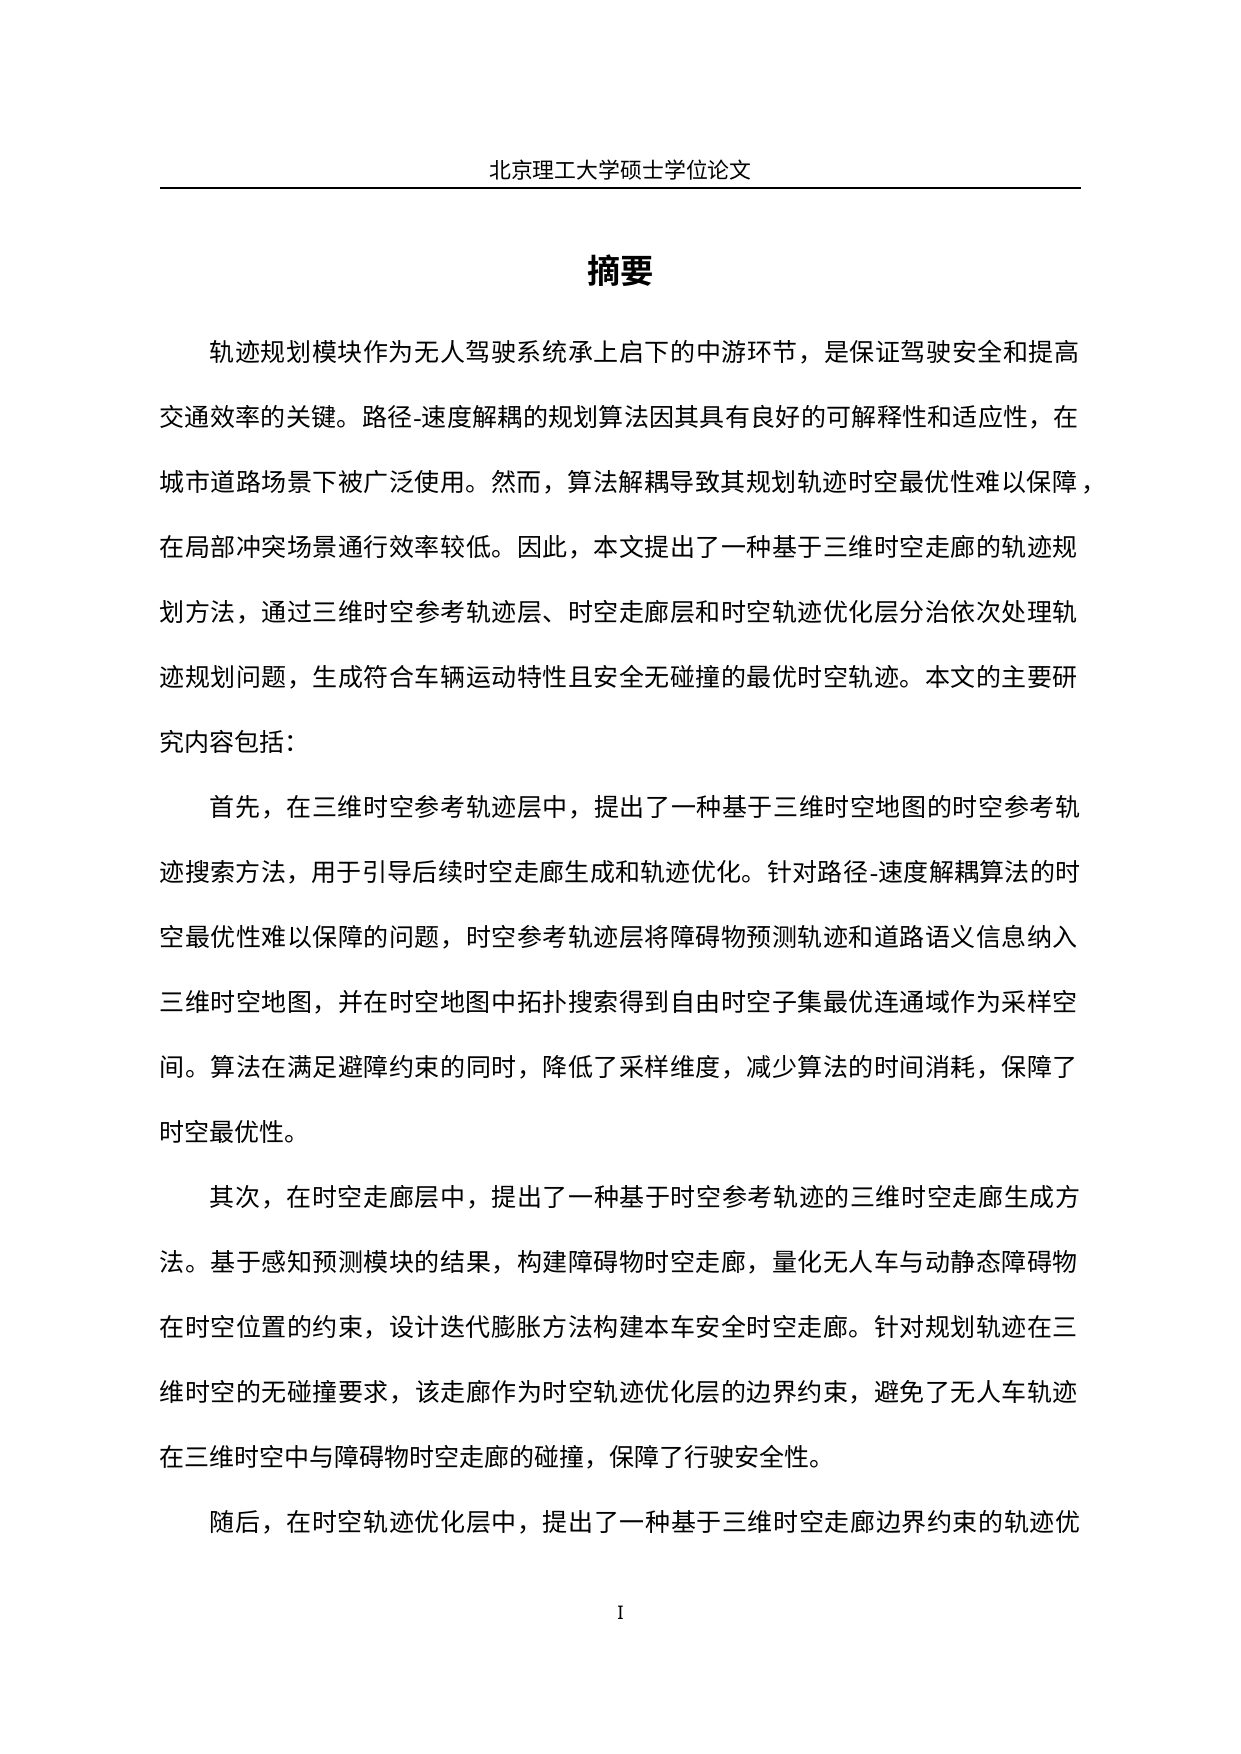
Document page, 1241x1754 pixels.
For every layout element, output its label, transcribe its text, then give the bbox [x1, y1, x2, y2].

text 轨迹规划模块作为无人驾驶系统承上启下的中游环节，是保证驾驶安全和提高交通效率的关键。路径-速度解耦的规划算法因其具有良好的可解释性和适应性，在城市道路场景下被广泛使用。然而，算法解耦导致其规划轨迹时空最优性难以保障，在局部冲突场景通行效率较低。因此，本文提出了一种基于三维时空走廊的轨迹规划方法，通过三维时空参考轨迹层、时空走廊层和时空轨迹优化层分治依次处理轨迹规划问题，生成符合车辆运动特性且安全无碰撞的最优时空轨迹。本文的主要研究内容包括： [159, 318, 1081, 773]
text 其次，在时空走廊层中，提出了一种基于时空参考轨迹的三维时空走廊生成方法。基于感知预测模块的结果，构建障碍物时空走廊，量化无人车与动静态障碍物在时空位置的约束，设计迭代膨胀方法构建本车安全时空走廊。针对规划轨迹在三维时空的无碰撞要求，该走廊作为时空轨迹优化层的边界约束，避免了无人车轨迹在三维时空中与障碍物时空走廊的碰撞，保障了行驶安全性。 [159, 1163, 1081, 1488]
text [159, 1488, 1081, 1553]
text 首先，在三维时空参考轨迹层中，提出了一种基于三维时空地图的时空参考轨迹搜索方法，用于引导后续时空走廊生成和轨迹优化。针对路径-速度解耦算法的时空最优性难以保障的问题，时空参考轨迹层将障碍物预测轨迹和道路语义信息纳入三维时空地图，并在时空地图中拓扑搜索得到自由时空子集最优连通域作为采样空间。算法在满足避障约束的同时，降低了采样维度，减少算法的时间消耗，保障了时空最优性。 [159, 773, 1081, 1163]
subtitle 摘要 [159, 237, 1081, 302]
